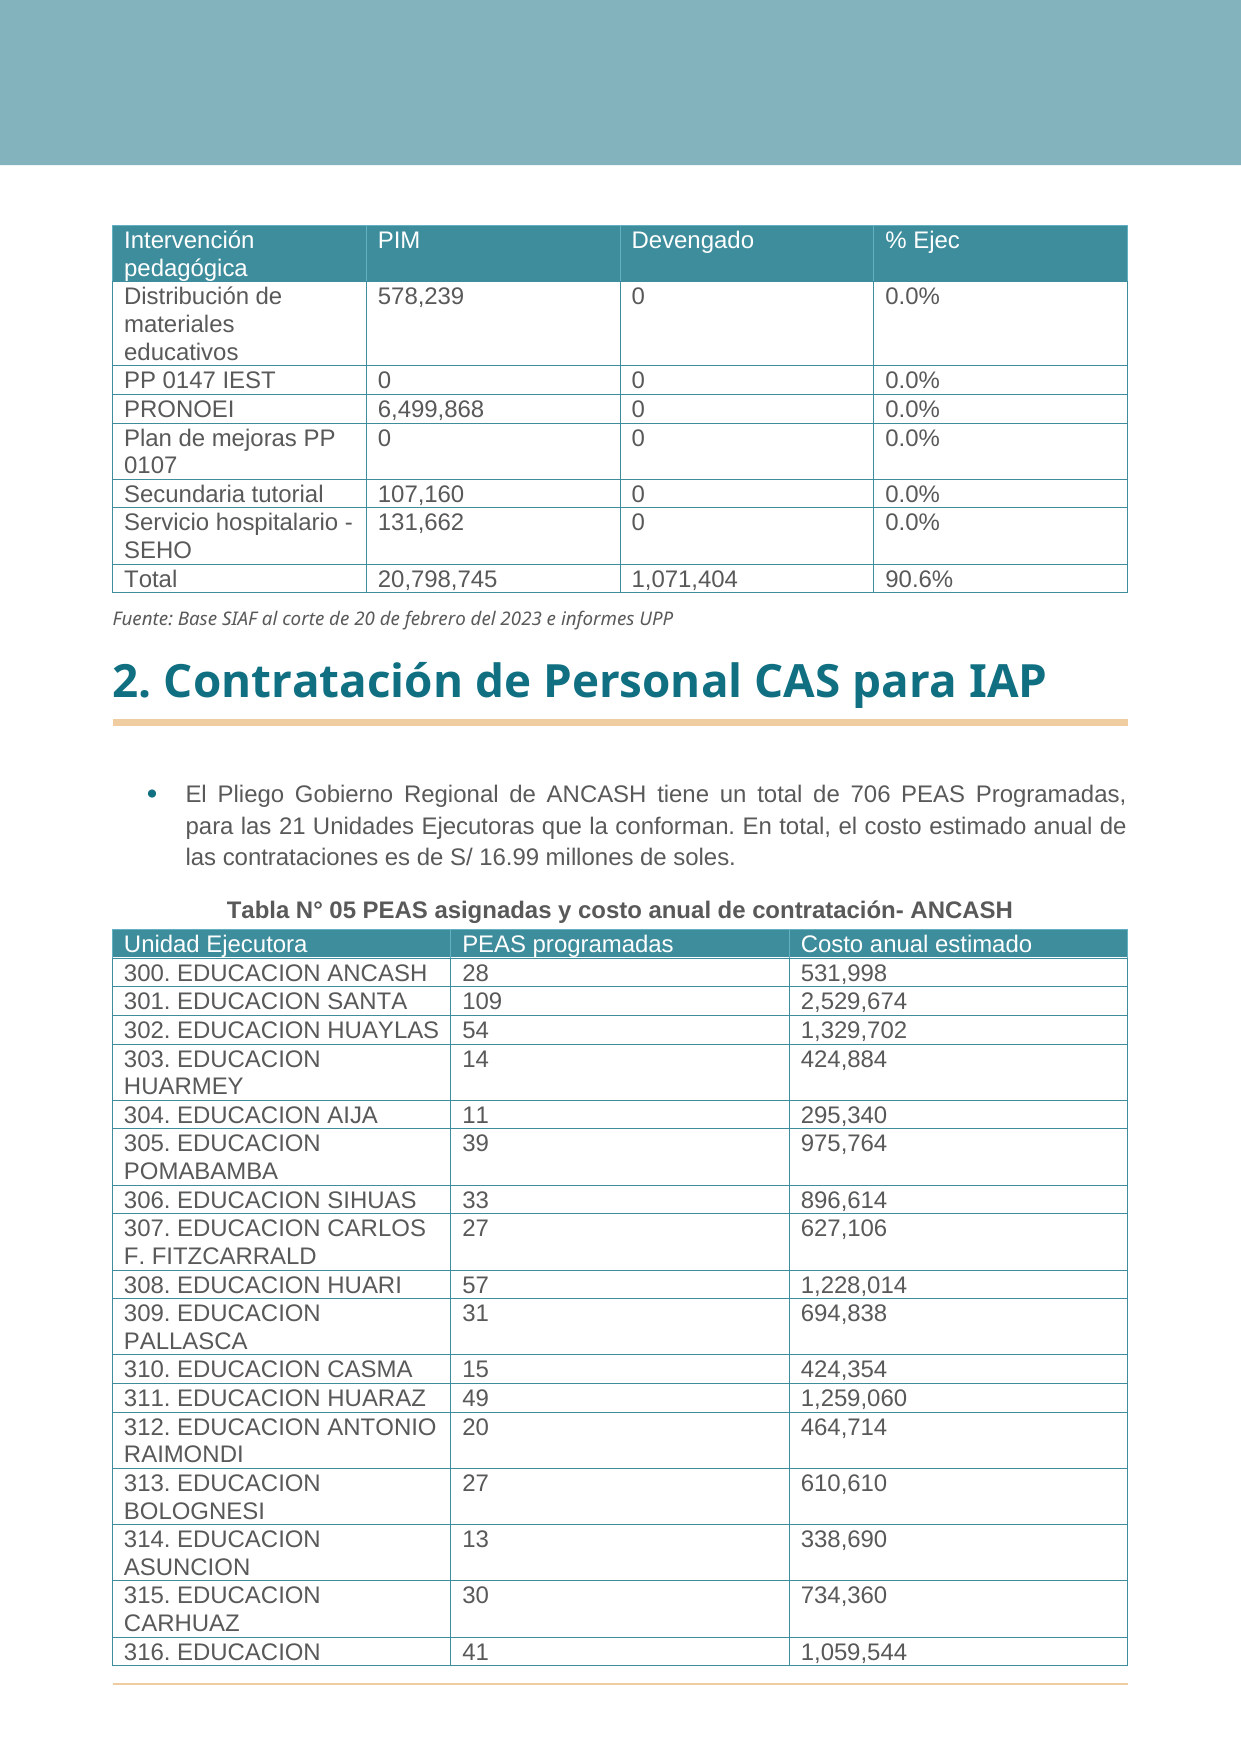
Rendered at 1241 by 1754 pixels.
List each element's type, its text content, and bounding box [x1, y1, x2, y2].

table_cell 627,106 [790, 1214, 1127, 1269]
table_cell 0 [621, 282, 873, 365]
table_cell 302. EDUCACION HUAYLAS [113, 1016, 450, 1043]
table_cell 0 [621, 395, 873, 422]
table_cell 304. EDUCACION AIJA [113, 1101, 450, 1128]
table_cell 338,690 [790, 1525, 1127, 1580]
table_header Unidad Ejecutora [113, 930, 450, 957]
table_cell Secundaria tutorial [113, 480, 366, 507]
table_header PIM [367, 226, 620, 281]
table_cell 107,160 [367, 480, 620, 507]
table_cell 39 [451, 1129, 789, 1184]
table_cell 300. EDUCACION ANCASH [113, 959, 450, 986]
table_cell PRONOEI [113, 395, 366, 422]
table_cell 610,610 [790, 1469, 1127, 1524]
table_header Intervención pedagógica [113, 226, 366, 281]
table_cell 306. EDUCACION SIHUAS [113, 1186, 450, 1213]
table_cell Servicio hospitalario - SEHO [113, 508, 366, 563]
table_cell 316. EDUCACION MARISCAL LUZURIAGA [113, 1638, 450, 1665]
table_cell 578,239 [367, 282, 620, 365]
table_cell 531,998 [790, 959, 1127, 986]
table_cell 31 [451, 1299, 789, 1354]
table_cell 305. EDUCACION POMABAMBA [113, 1129, 450, 1184]
table_header Devengado [621, 226, 873, 281]
table_cell 1,059,544 [790, 1638, 1127, 1665]
table_cell 975,764 [790, 1129, 1127, 1184]
table_cell 1,071,404 [621, 565, 873, 592]
table_cell 14 [451, 1045, 789, 1100]
subtitle 2. Contratación de Personal CAS para IAP [112, 649, 1128, 726]
table_cell 0 [621, 480, 873, 507]
table_cell 15 [451, 1355, 789, 1383]
table_cell 2,529,674 [790, 987, 1127, 1015]
table_cell 734,360 [790, 1581, 1127, 1637]
table_header Costo anual estimado [790, 930, 1127, 957]
table_cell 0 [621, 366, 873, 394]
table_cell 1,228,014 [790, 1271, 1127, 1298]
table_cell 33 [451, 1186, 789, 1213]
table_cell 57 [451, 1271, 789, 1298]
table_cell Total [113, 565, 366, 592]
table_cell 20,798,745 [367, 565, 620, 592]
table_cell 694,838 [790, 1299, 1127, 1354]
table_cell 307. EDUCACION CARLOS F. FITZCARRALD [113, 1214, 450, 1269]
table_cell 0.0% [874, 395, 1127, 422]
table_cell 301. EDUCACION SANTA [113, 987, 450, 1015]
table_cell 424,884 [790, 1045, 1127, 1100]
table_header % Ejec [874, 226, 1127, 281]
table_cell 109 [451, 987, 789, 1015]
table_cell 27 [451, 1214, 789, 1269]
table_cell 309. EDUCACION PALLASCA [113, 1299, 450, 1354]
list El Pliego Gobierno Regional de ANCASH tiene un total de 706 PEAS Programadas, para las 21 Unidades Ejecutoras que la conforman. En total, el costo estimado anual de las contrataciones es de S/ 16.99 millones de soles. [148, 780, 1128, 871]
table_cell 13 [451, 1525, 789, 1580]
text Tabla N° 05 PEAS asignadas y costo anual de contratación- ANCASH [112, 896, 1128, 923]
table_cell 54 [451, 1016, 789, 1043]
table_cell 49 [451, 1384, 789, 1412]
table_cell 315. EDUCACION CARHUAZ [113, 1581, 450, 1637]
table_cell 0.0% [874, 366, 1127, 394]
table_cell 0.0% [874, 508, 1127, 563]
table_cell 896,614 [790, 1186, 1127, 1213]
table_cell 424,354 [790, 1355, 1127, 1383]
table_cell 0 [621, 508, 873, 563]
table_cell 464,714 [790, 1413, 1127, 1468]
table_cell 11 [451, 1101, 789, 1128]
table_cell 0 [367, 366, 620, 394]
table_cell 312. EDUCACION ANTONIO RAIMONDI [113, 1413, 450, 1468]
table_cell 131,662 [367, 508, 620, 563]
table_cell Plan de mejoras PP 0107 [113, 424, 366, 479]
table_cell 1,329,702 [790, 1016, 1127, 1043]
table_cell 0.0% [874, 282, 1127, 365]
table_cell 311. EDUCACION HUARAZ [113, 1384, 450, 1412]
table_cell 6,499,868 [367, 395, 620, 422]
table_cell 0.0% [874, 480, 1127, 507]
text Fuente: Base SIAF al corte de 20 de febrero del 2023 e informes UPP [112, 606, 1128, 631]
table_cell 1,259,060 [790, 1384, 1127, 1412]
table_cell 20 [451, 1413, 789, 1468]
table_cell Distribución de materiales educativos [113, 282, 366, 365]
table_cell 308. EDUCACION HUARI [113, 1271, 450, 1298]
table_cell 41 [451, 1638, 789, 1665]
table_cell 295,340 [790, 1101, 1127, 1128]
table_cell 0 [367, 424, 620, 479]
table_cell 27 [451, 1469, 789, 1524]
table_cell PP 0147 IEST [113, 366, 366, 394]
table_cell 310. EDUCACION CASMA [113, 1355, 450, 1383]
table_header PEAS programadas [451, 930, 789, 957]
table_cell 28 [451, 959, 789, 986]
table_cell 30 [451, 1581, 789, 1637]
table_cell 0 [621, 424, 873, 479]
table_cell 90.6% [874, 565, 1127, 592]
table_cell 303. EDUCACION HUARMEY [113, 1045, 450, 1100]
table_cell 0.0% [874, 424, 1127, 479]
table_cell 313. EDUCACION BOLOGNESI [113, 1469, 450, 1524]
table_cell 314. EDUCACION ASUNCION [113, 1525, 450, 1580]
